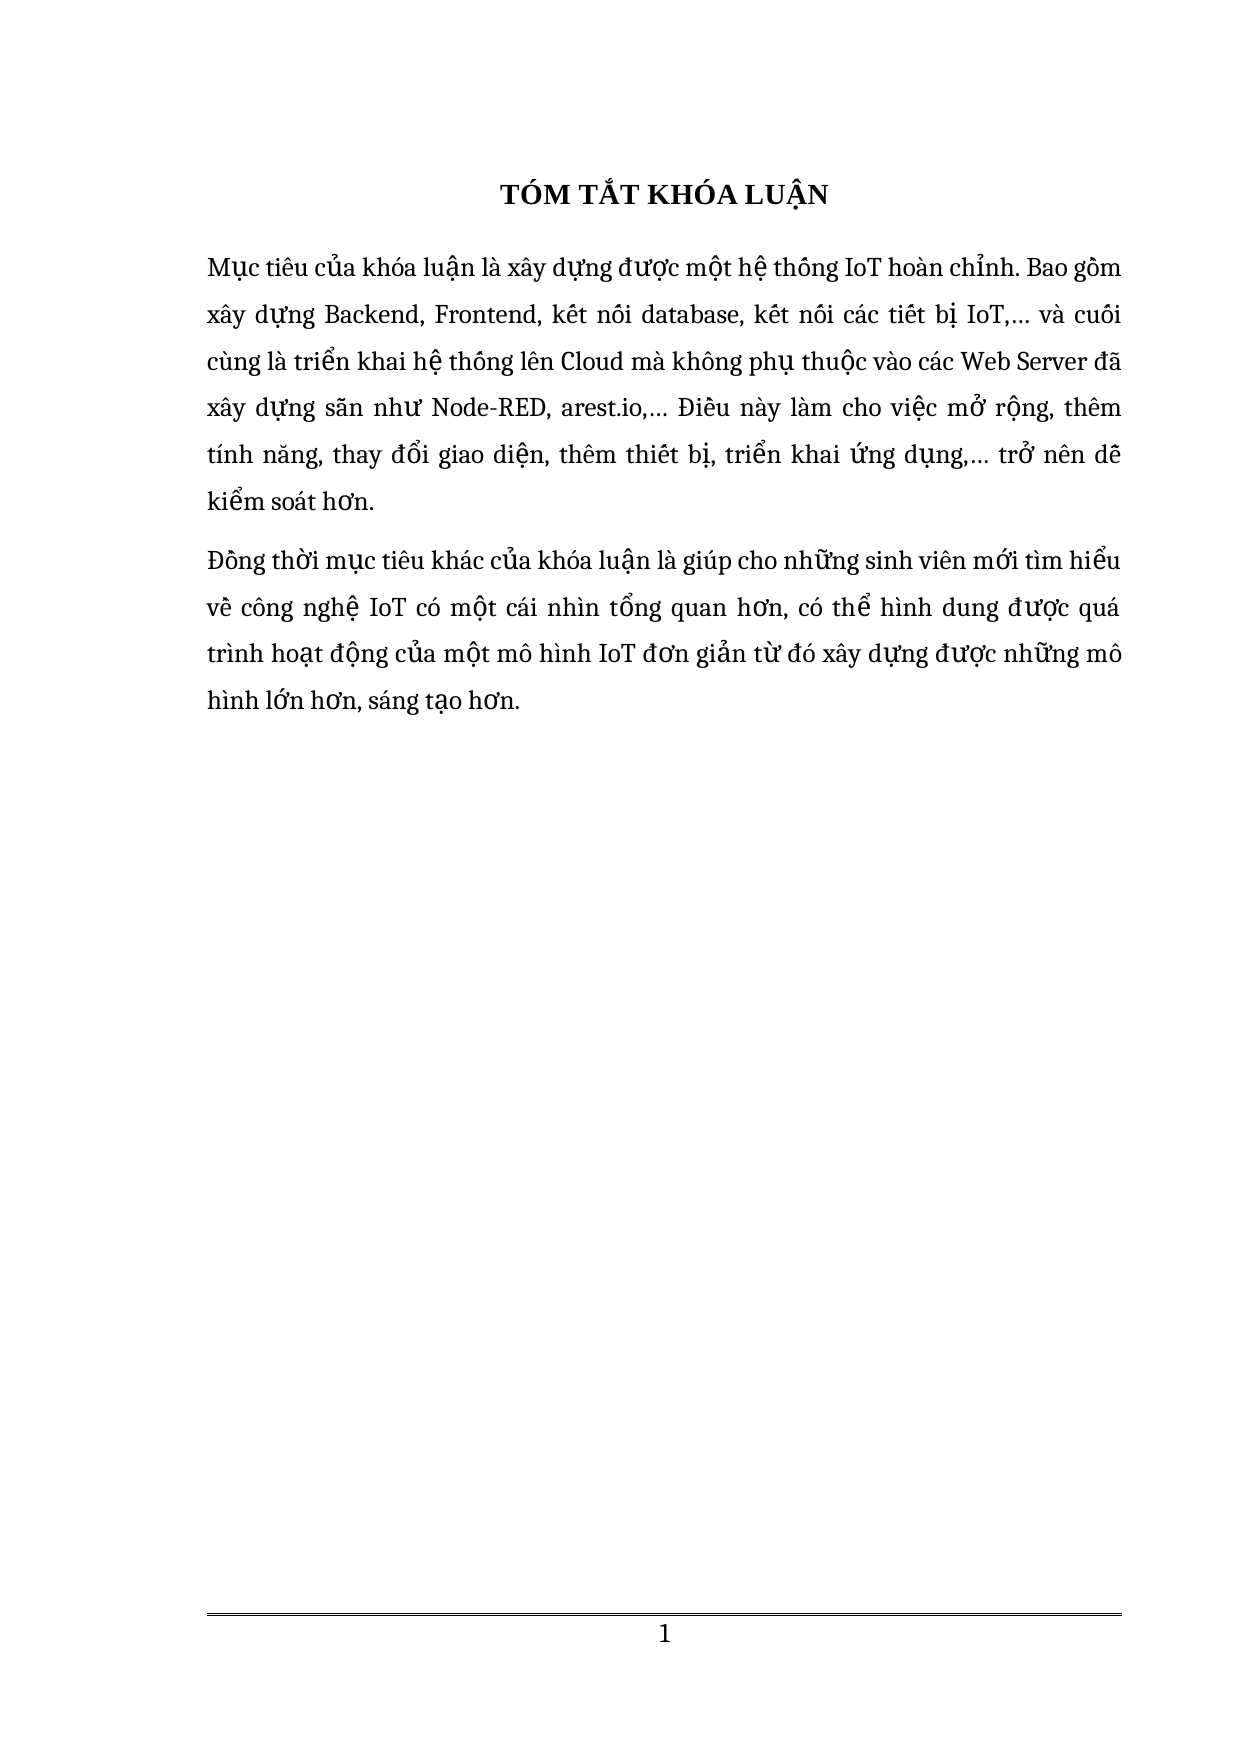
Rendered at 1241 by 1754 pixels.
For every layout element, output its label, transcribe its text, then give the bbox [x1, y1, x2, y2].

text Mục tiêu của khóa luận là xây dựng được một hệ thống IoT hoàn chỉnh. Bao gồm xây dựng Backend, Frontend, kết nối database, kết nối các tiết bị IoT,… và cuối cùng là triển khai hệ thống lên Cloud mà không phụ thuộc vào các Web Server đã xây dựng sẵn như Node-RED, arest.io,… Điều này làm cho việc mở rộng, thêm tính năng, thay đổi giao diện, thêm thiết bị, triển khai ứng dụng,… trở nên dễ kiểm soát hơn. [207, 252, 1122, 517]
title TÓM TẮT KHÓA LUẬN [207, 177, 1122, 211]
text Đồng thời mục tiêu khác của khóa luận là giúp cho những sinh viên mới tìm hiểu về công nghệ IoT có một cái nhìn tổng quan hơn, có thể hình dung được quá trình hoạt động của một mô hình IoT đơn giản từ đó xây dựng được những mô hình lớn hơn, sáng tạo hơn. [207, 545, 1122, 716]
